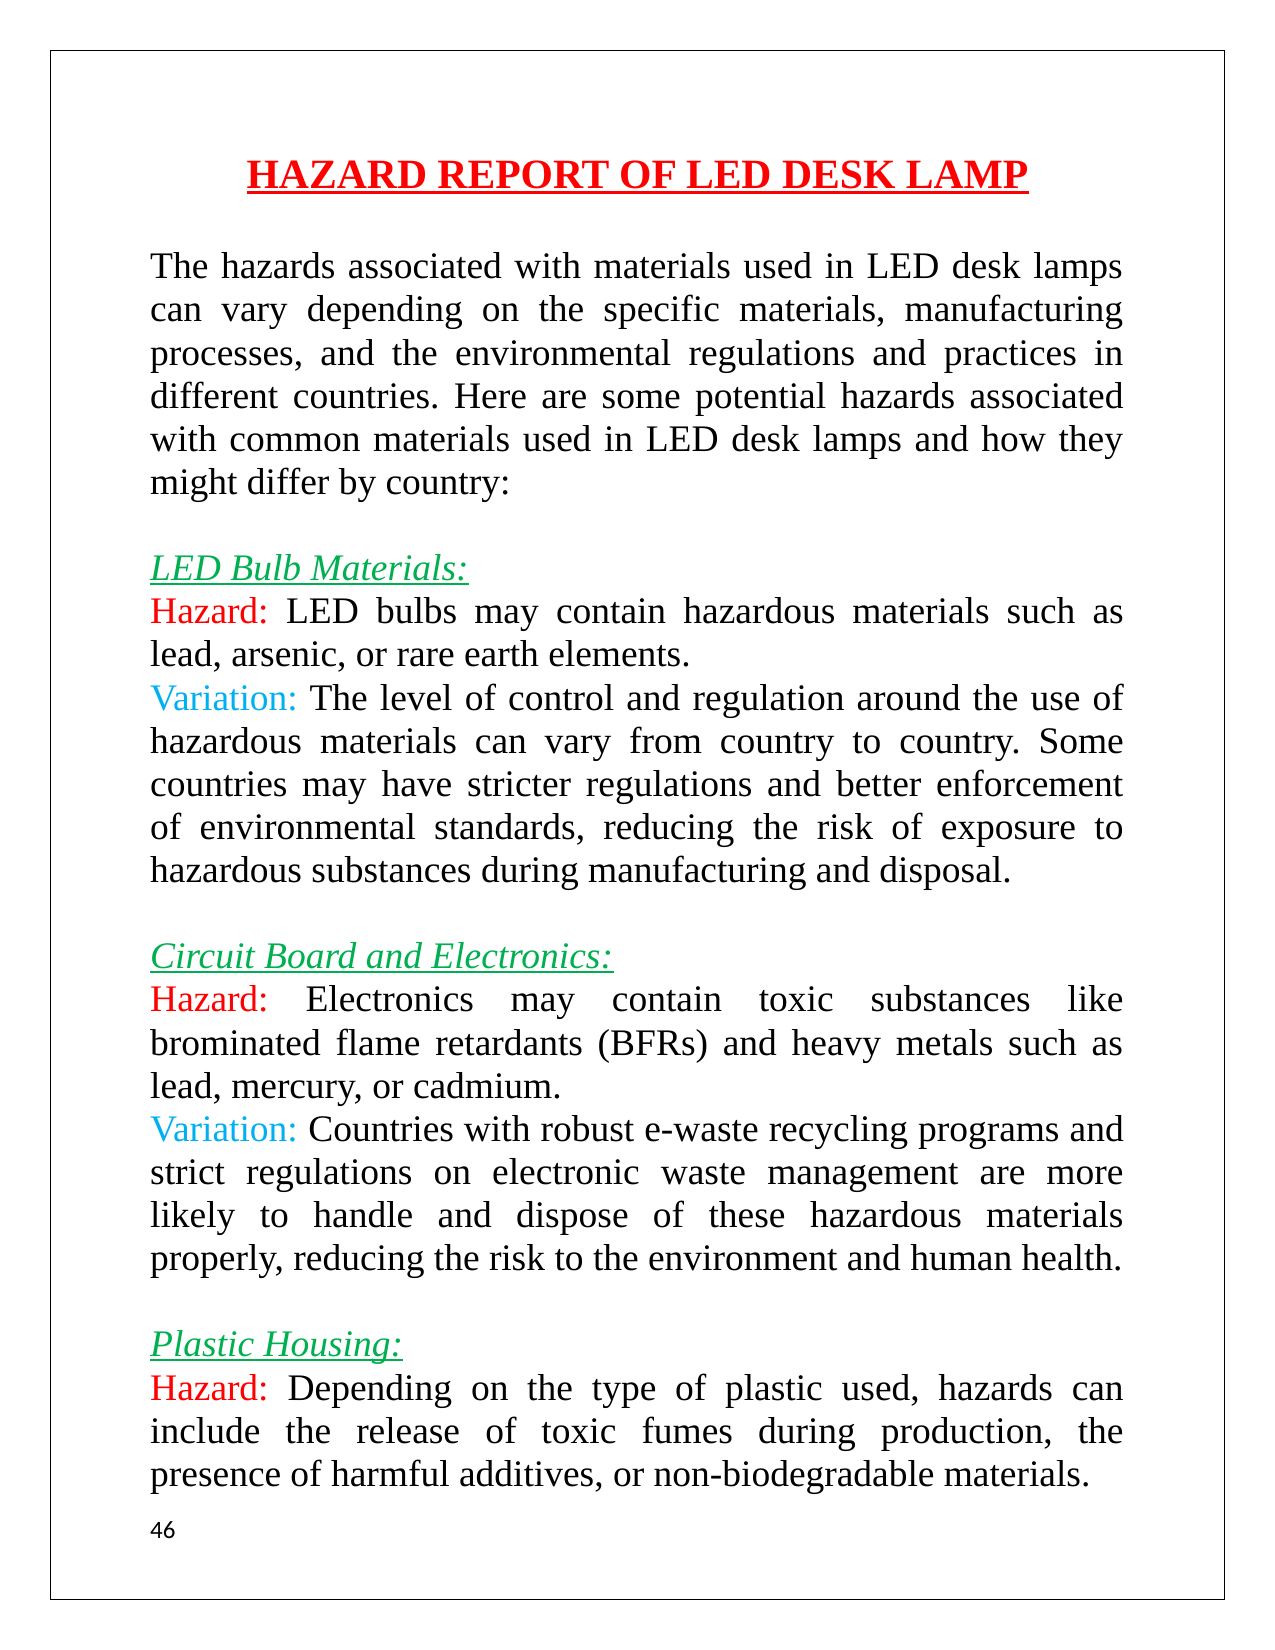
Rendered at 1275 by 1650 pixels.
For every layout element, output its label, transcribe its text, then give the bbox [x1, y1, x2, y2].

text Plastic Housing: [150, 1322, 1125, 1365]
text HAZARD REPORT OF LED DESK LAMP [150, 150, 1125, 198]
text Hazard: Depending on the type of plastic used, hazards can include the release of toxic fumes during production, the presence of harmful additives, or non-biodegradable materials. [150, 1365, 1125, 1494]
text The hazards associated with materials used in LED desk lamps can vary depending on the specific materials, manufacturing processes, and the environmental regulations and practices in different countries. Here are some potential hazards associated with common materials used in LED desk lamps and how they might differ by country: [150, 244, 1125, 502]
text Variation: Countries with robust e-waste recycling programs and strict regulations on electronic waste management are more likely to handle and dispose of these hazardous materials properly, reducing the risk to the environment and human health. [150, 1106, 1125, 1279]
text LED Bulb Materials: [150, 546, 1125, 589]
text Circuit Board and Electronics: [150, 934, 1125, 977]
text Hazard: Electronics may contain toxic substances like brominated flame retardants (BFRs) and heavy metals such as lead, mercury, or cadmium. [150, 977, 1125, 1106]
text Hazard: LED bulbs may contain hazardous materials such as lead, arsenic, or rare earth elements. [150, 589, 1125, 675]
text Variation: The level of control and regulation around the use of hazardous materials can vary from country to country. Some countries may have stricter regulations and better enforcement of environmental standards, reducing the risk of exposure to hazardous substances during manufacturing and disposal. [150, 675, 1125, 891]
